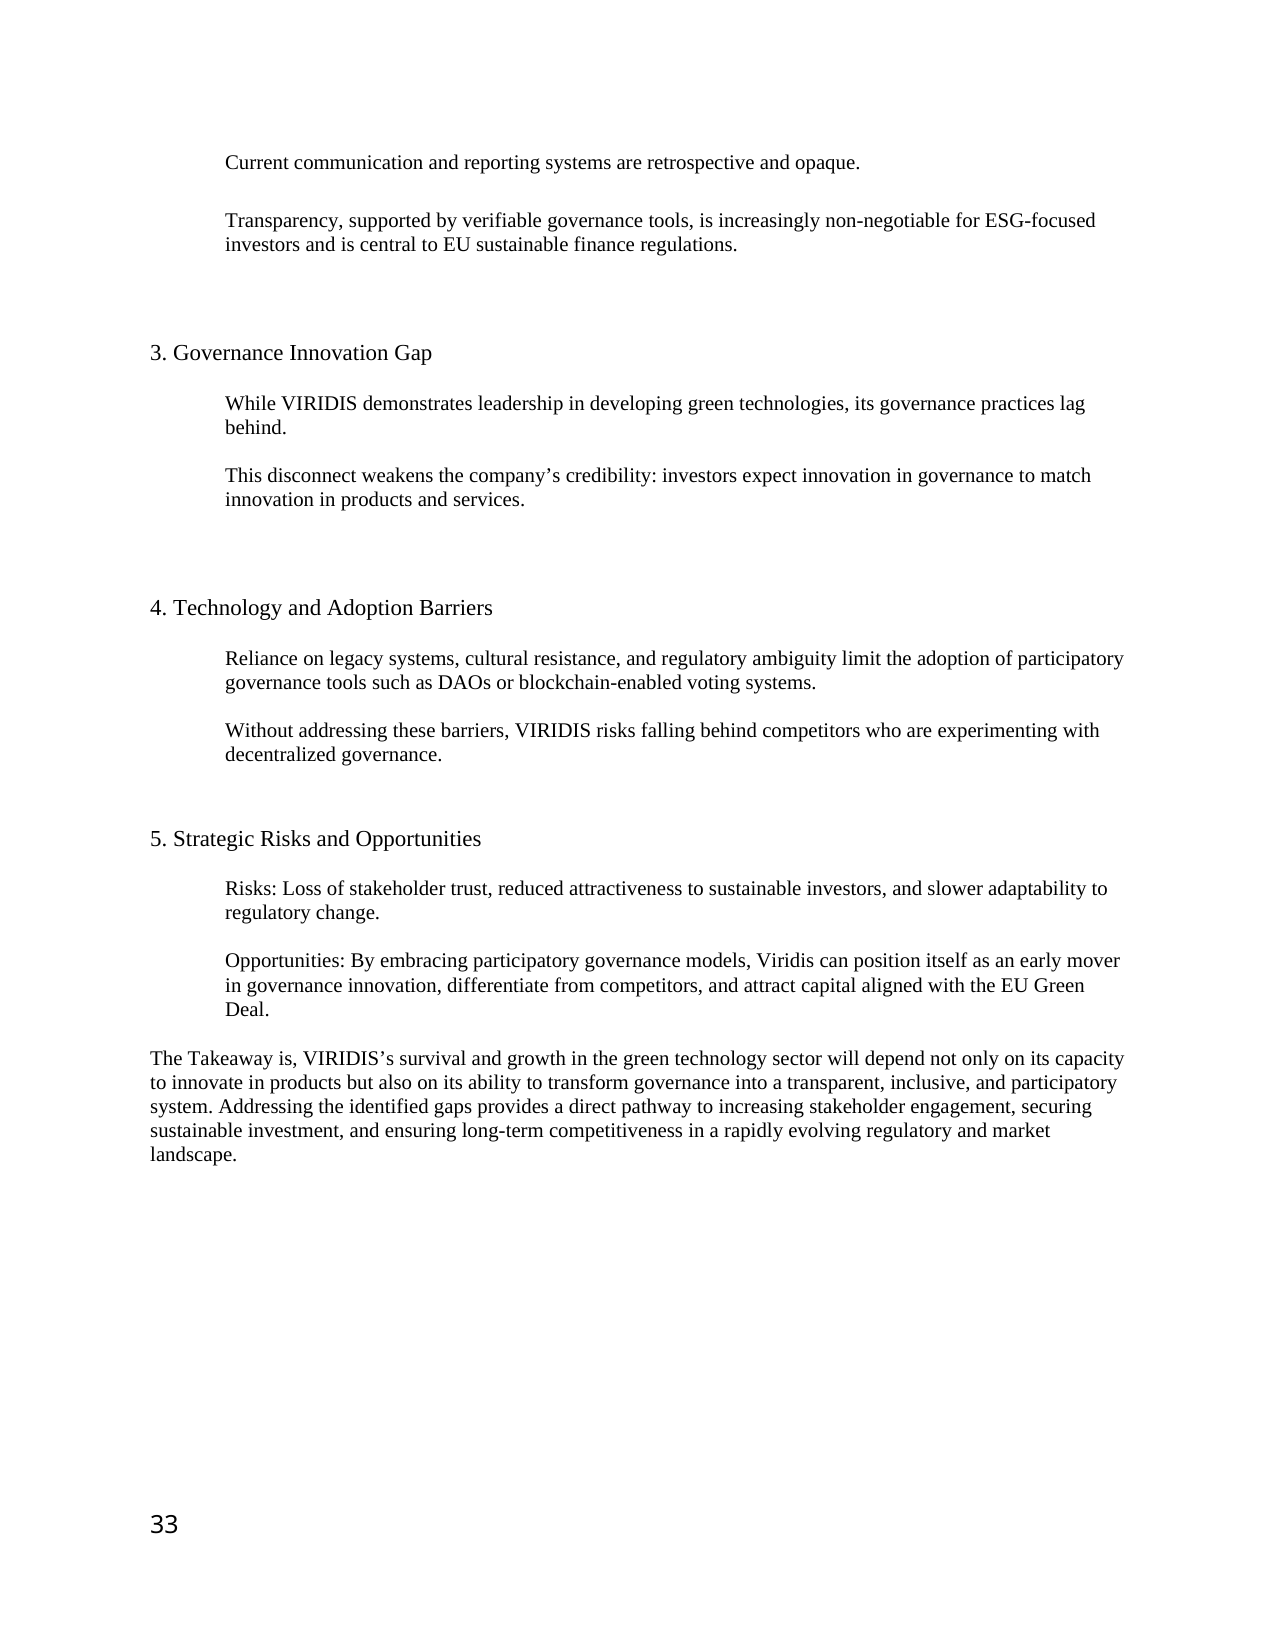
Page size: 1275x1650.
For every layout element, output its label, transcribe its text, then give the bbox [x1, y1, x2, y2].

text Transparency, supported by verifiable governance tools, is increasingly non-negotiable for ESG-focused investors and is central to EU sustainable finance regulations. [225, 208, 1125, 314]
text The Takeaway is, VIRIDIS’s survival and growth in the green technology sector will depend not only on its capacity to innovate in products but also on its ability to transform governance into a transparent, inclusive, and participatory system. Addressing the identified gaps provides a direct pathway to increasing stakeholder engagement, securing sustainable investment, and ensuring long-term competitiveness in a rapidly evolving regulatory and market landscape. [150, 1046, 1125, 1166]
text 4. Technology and Adoption Barriers [150, 594, 1125, 621]
text Risks: Loss of stakeholder trust, reduced attractiveness to sustainable investors, and slower adaptability to regulatory change. Opportunities: By embracing participatory governance models, Viridis can position itself as an early mover in governance innovation, differentiate from competitors, and attract capital aligned with the EU Green Deal. [225, 876, 1125, 1021]
text Current communication and reporting systems are retrospective and opaque. [225, 150, 1125, 208]
text 5. Strategic Risks and Opportunities [150, 825, 1125, 851]
text 3. Governance Innovation Gap [150, 339, 1125, 366]
text While VIRIDIS demonstrates leadership in developing green technologies, its governance practices lag behind. This disconnect weakens the company’s credibility: investors expect innovation in governance to match innovation in products and services. [225, 391, 1125, 569]
text Reliance on legacy systems, cultural resistance, and regulatory ambiguity limit the adoption of participatory governance tools such as DAOs or blockchain-enabled voting systems. Without addressing these barriers, VIRIDIS risks falling behind competitors who are experimenting with decentralized governance. [225, 646, 1125, 800]
